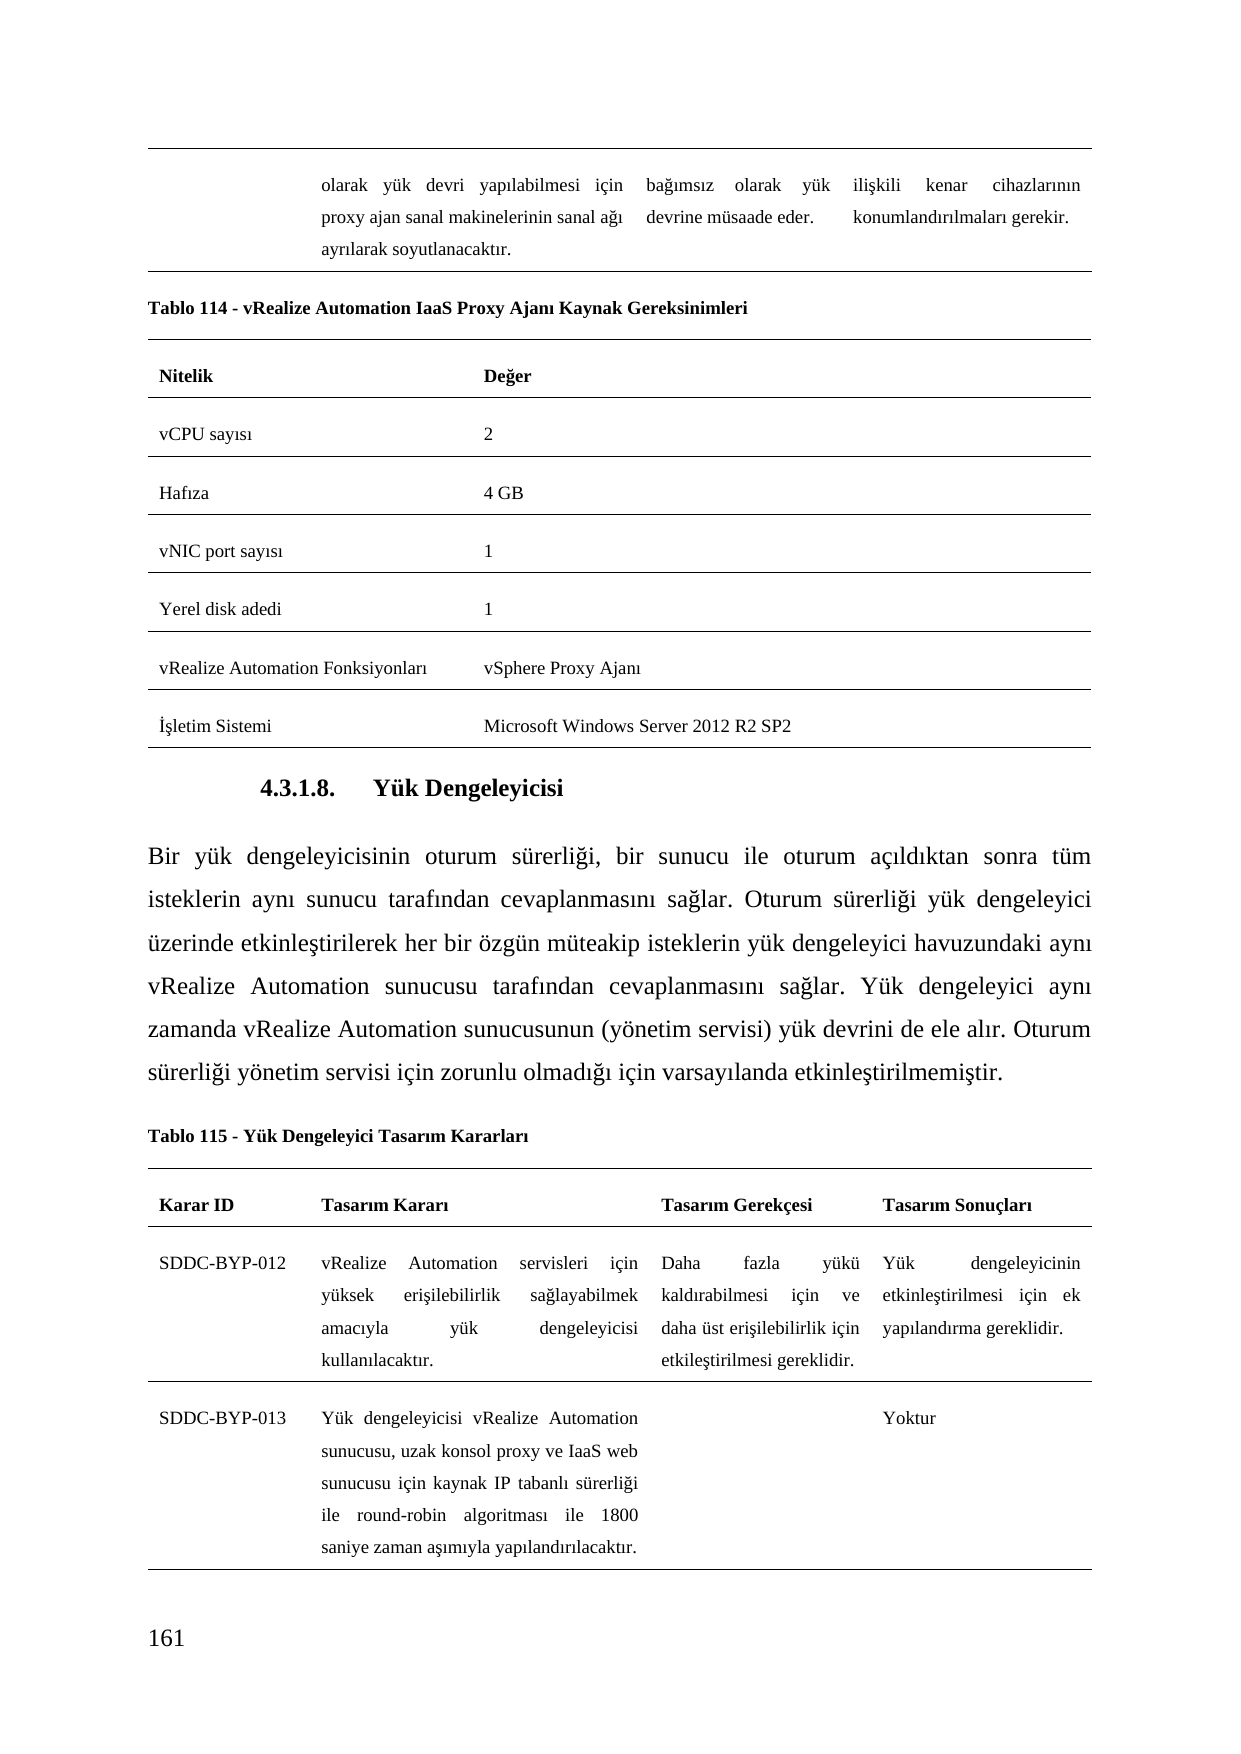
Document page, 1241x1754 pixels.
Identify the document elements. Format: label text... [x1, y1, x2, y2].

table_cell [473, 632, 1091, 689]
text Tablo 114 - vRealize Automation IaaS Proxy Ajanı Kaynak Gereksinimleri [148, 297, 1093, 318]
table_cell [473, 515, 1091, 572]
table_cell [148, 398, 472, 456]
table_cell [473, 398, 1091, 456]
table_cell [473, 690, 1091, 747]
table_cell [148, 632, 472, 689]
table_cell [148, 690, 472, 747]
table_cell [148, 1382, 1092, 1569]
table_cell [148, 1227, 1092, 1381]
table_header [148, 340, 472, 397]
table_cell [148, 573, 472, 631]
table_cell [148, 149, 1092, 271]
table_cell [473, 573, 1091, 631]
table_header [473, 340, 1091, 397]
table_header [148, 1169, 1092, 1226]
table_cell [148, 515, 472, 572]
list Yük Dengeleyicisi [260, 773, 1093, 802]
text Tablo 115 - Yük Dengeleyici Tasarım Kararları [148, 1125, 1093, 1147]
text Bir yük dengeleyicisinin oturum sürerliği, bir sunucu ile oturum açıldıktan sonra tüm isteklerin aynı sunucu tarafından cevaplanmasını sağlar. Oturum sürerliği yük dengeleyici üzerinde etkinleştirilerek her bir özgün müteakip isteklerin yük dengeleyici havuzundaki aynı vRealize Automation sunucusu tarafından cevaplanmasını sağlar. Yük dengeleyici aynı zamanda vRealize Automation sunucusunun (yönetim servisi) yük devrini de ele alır. Oturum sürerliği yönetim servisi için zorunlu olmadığı için varsayılanda etkinleştirilmemiştir. [148, 841, 1093, 1086]
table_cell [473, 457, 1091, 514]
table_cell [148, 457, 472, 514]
